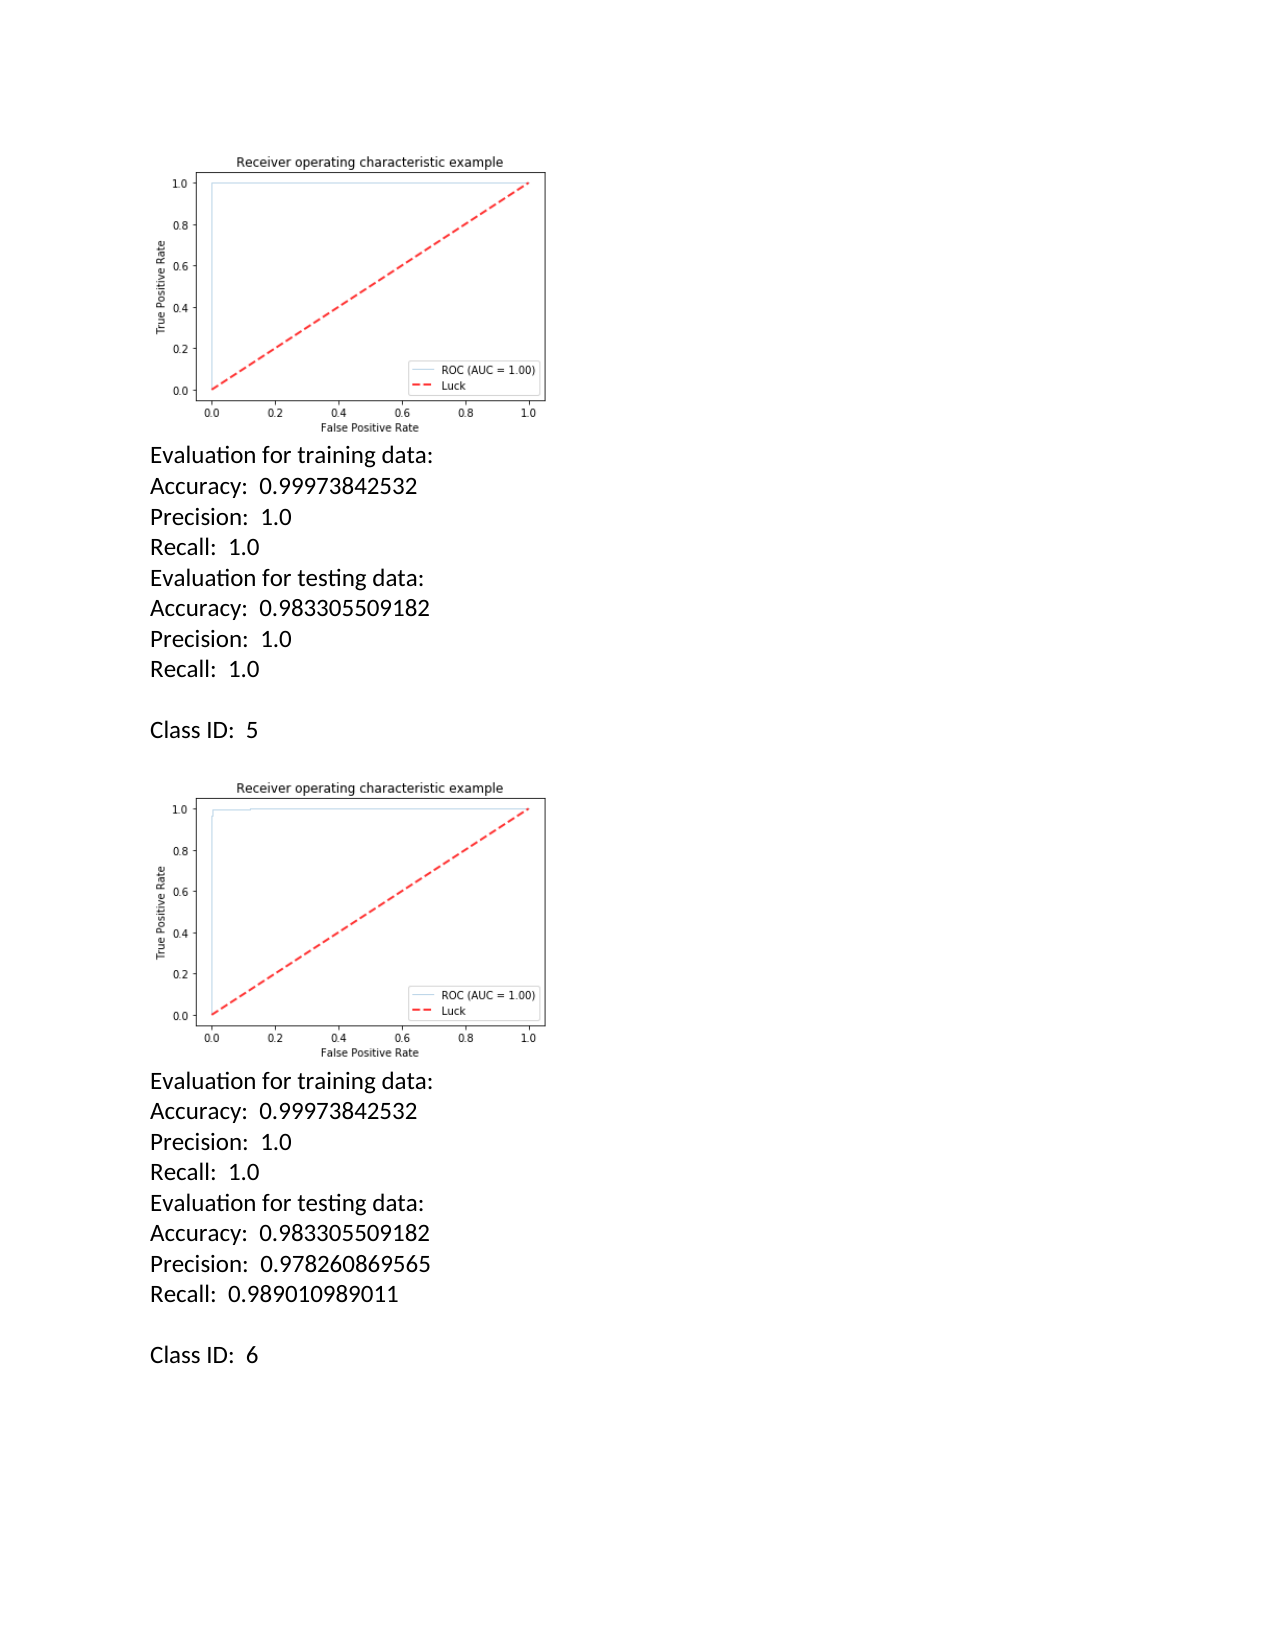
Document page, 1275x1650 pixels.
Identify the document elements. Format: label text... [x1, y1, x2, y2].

text Precision: 1.0 [150, 623, 1125, 653]
text Recall: 1.0 [150, 1156, 1125, 1187]
text Evaluation for training data: [150, 439, 1125, 470]
text Accuracy: 0.99973842532 [150, 470, 1125, 501]
text Evaluation for training data: [150, 1065, 1125, 1095]
text Recall: 1.0 [150, 531, 1125, 562]
text Accuracy: 0.983305509182 [150, 1217, 1125, 1248]
text Recall: 1.0 [150, 653, 1125, 684]
text Class ID: 5 [150, 714, 1125, 745]
text Precision: 1.0 [150, 1126, 1125, 1156]
text Recall: 0.989010989011 [150, 1278, 1125, 1309]
text Precision: 1.0 [150, 501, 1125, 531]
text Class ID: 6 [150, 1339, 1125, 1370]
text Precision: 0.978260869565 [150, 1248, 1125, 1278]
text Evaluation for testing data: [150, 1187, 1125, 1217]
picture [150, 150, 555, 440]
text Accuracy: 0.99973842532 [150, 1095, 1125, 1126]
picture [150, 775, 555, 1065]
text Evaluation for testing data: [150, 562, 1125, 592]
text Accuracy: 0.983305509182 [150, 592, 1125, 623]
